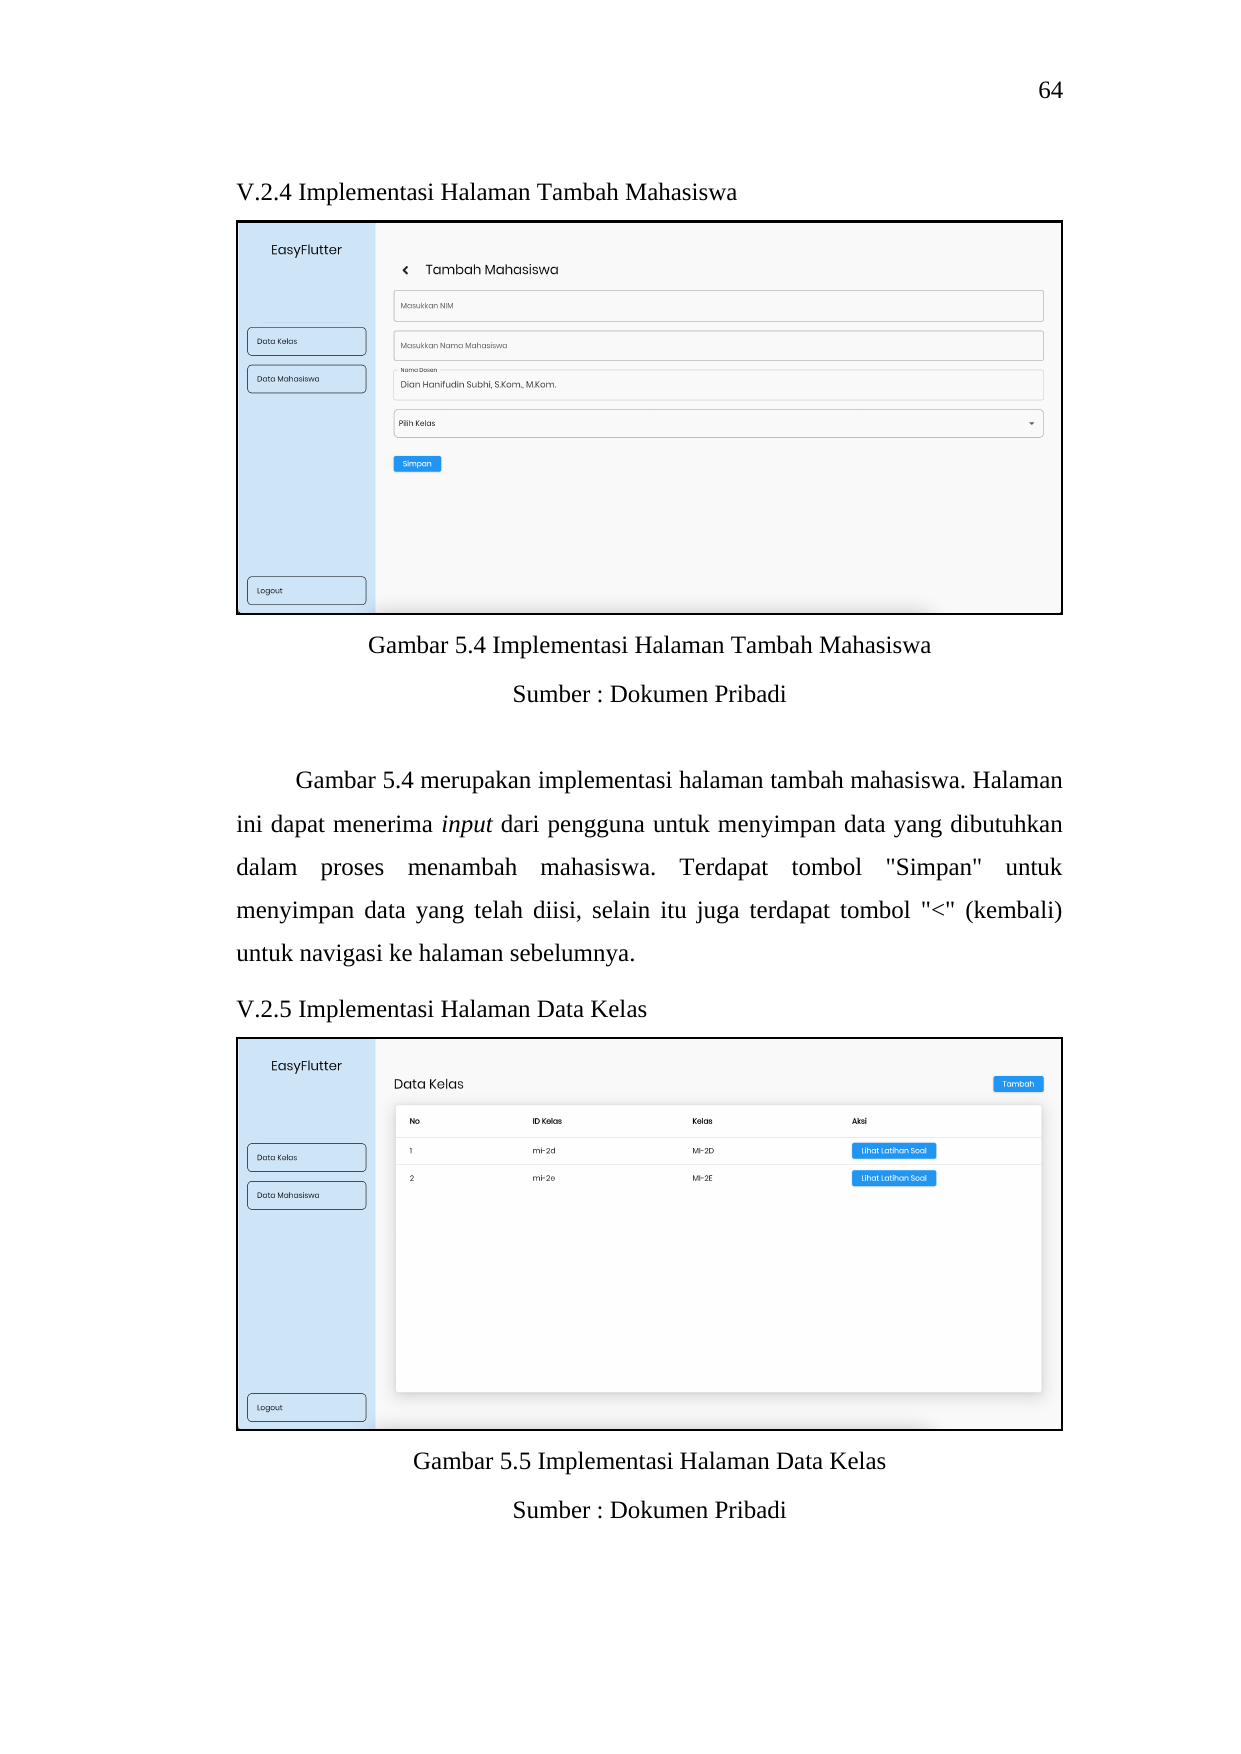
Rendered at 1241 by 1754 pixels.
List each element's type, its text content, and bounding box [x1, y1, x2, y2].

subtitle Implementasi Halaman Tambah Mahasiswa [236, 177, 1063, 206]
picture [238, 223, 1061, 613]
text Gambar 5.5 Implementasi Halaman Data Kelas [236, 1446, 1063, 1474]
subtitle Implementasi Halaman Data Kelas [236, 994, 1063, 1022]
text Sumber : Dokumen Pribadi [236, 679, 1063, 708]
text Gambar 5.4 merupakan implementasi halaman tambah mahasiswa. Halaman ini dapat menerima input dari pengguna untuk menyimpan data yang dibutuhkan dalam proses menambah mahasiswa. Terdapat tombol "Simpan" untuk menyimpan data yang telah diisi, selain itu juga terdapat tombol "<" (kembali) untuk navigasi ke halaman sebelumnya. [236, 766, 1063, 967]
text Gambar 5.4 Implementasi Halaman Tambah Mahasiswa [236, 630, 1063, 658]
text Sumber : Dokumen Pribadi [236, 1495, 1063, 1524]
picture [238, 1039, 1061, 1429]
